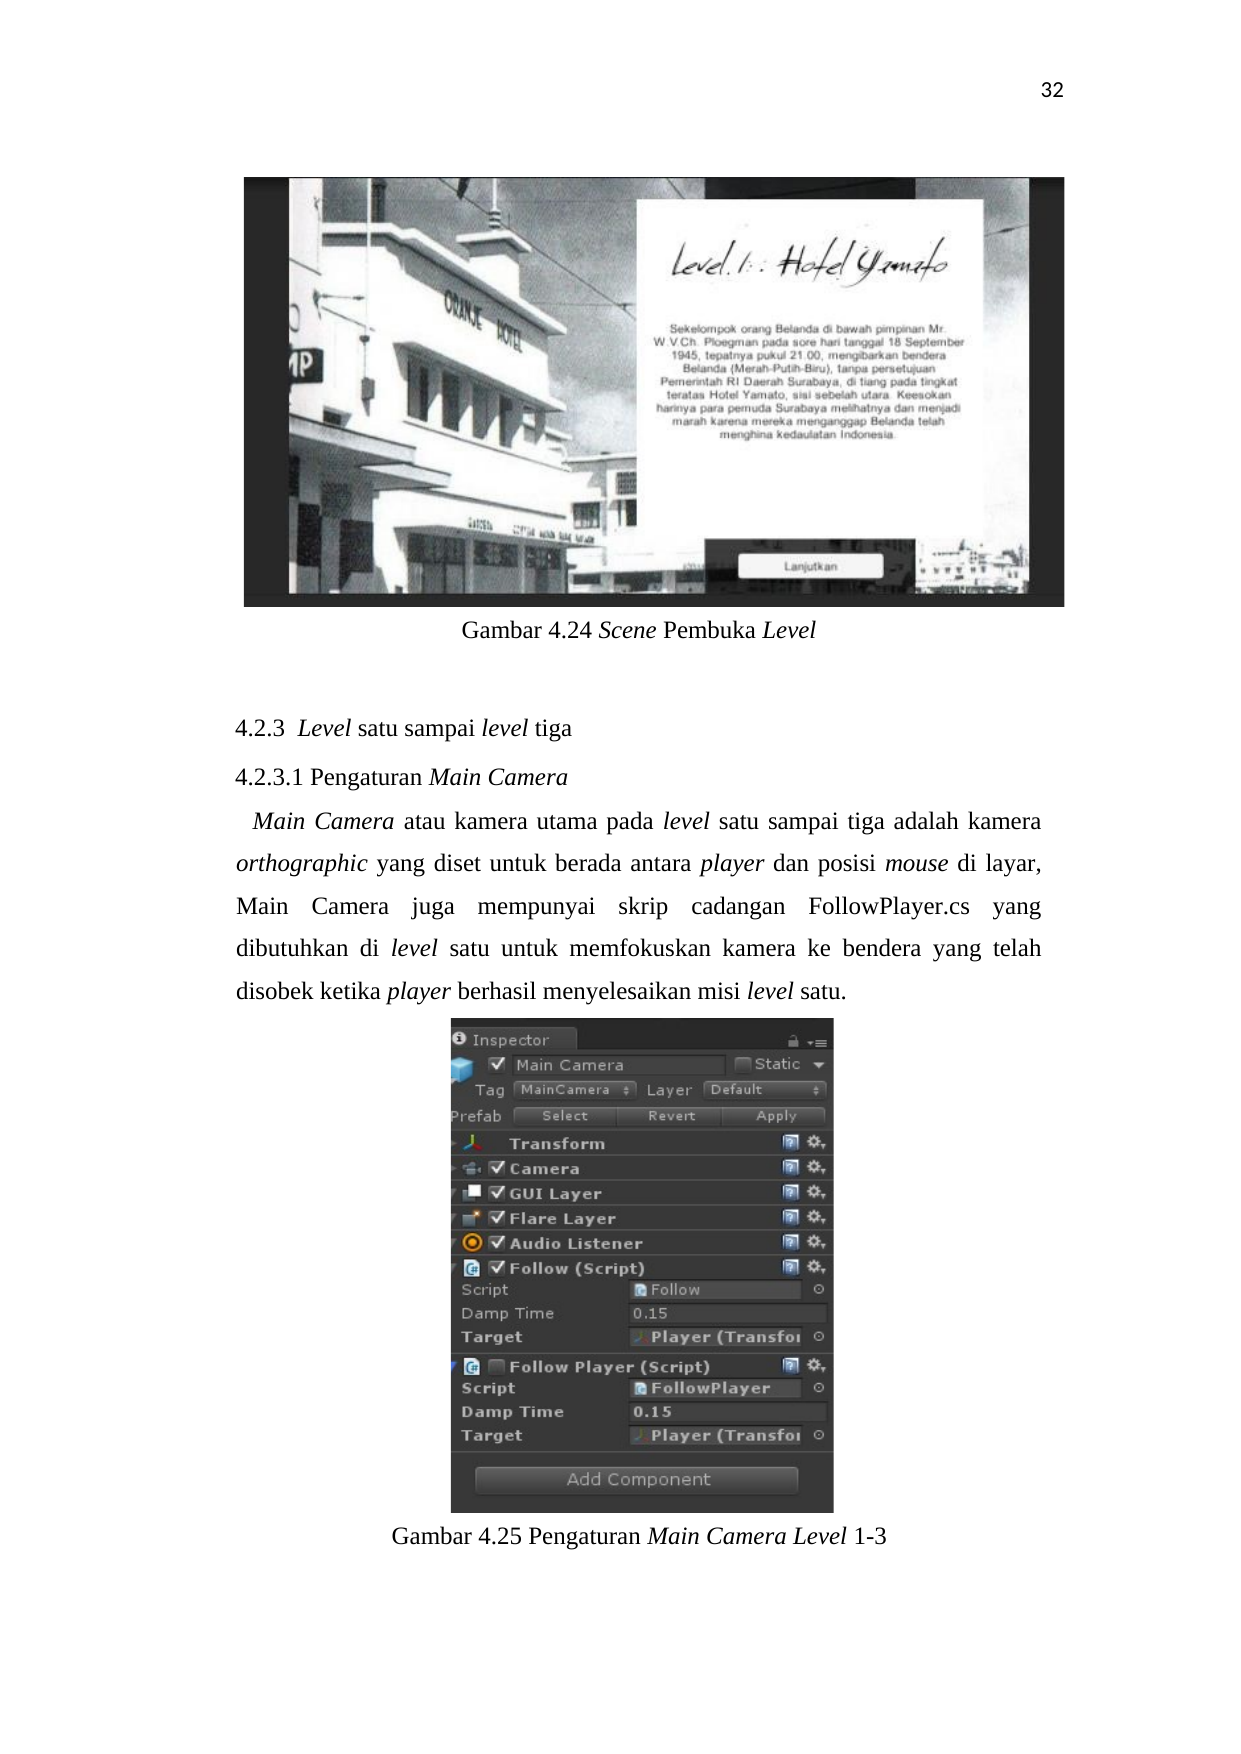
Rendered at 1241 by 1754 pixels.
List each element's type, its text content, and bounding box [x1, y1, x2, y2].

text Main Camera atau kamera utama pada level satu sampai tiga adalah kamera orthographic yang diset untuk berada antara player dan posisi mouse di layar, Main Camera juga mempunyai skrip cadangan FollowPlayer.cs yang dibutuhkan di level satu untuk memfokuskan kamera ke bendera yang telah disobek ketika player berhasil menyelesaikan misi level satu. [235, 806, 1042, 1004]
text Gambar 4.25 Pengaturan Main Camera Level 1-3 [251, 1521, 1027, 1550]
text 4.2.3.1 Pengaturan Main Camera [235, 762, 1240, 791]
picture [450, 1018, 834, 1513]
picture [243, 177, 1065, 607]
subtitle 4.2.3 Level satu sampai level tiga [235, 713, 1240, 742]
text Gambar 4.24 Scene Pembuka Level [251, 615, 1027, 644]
